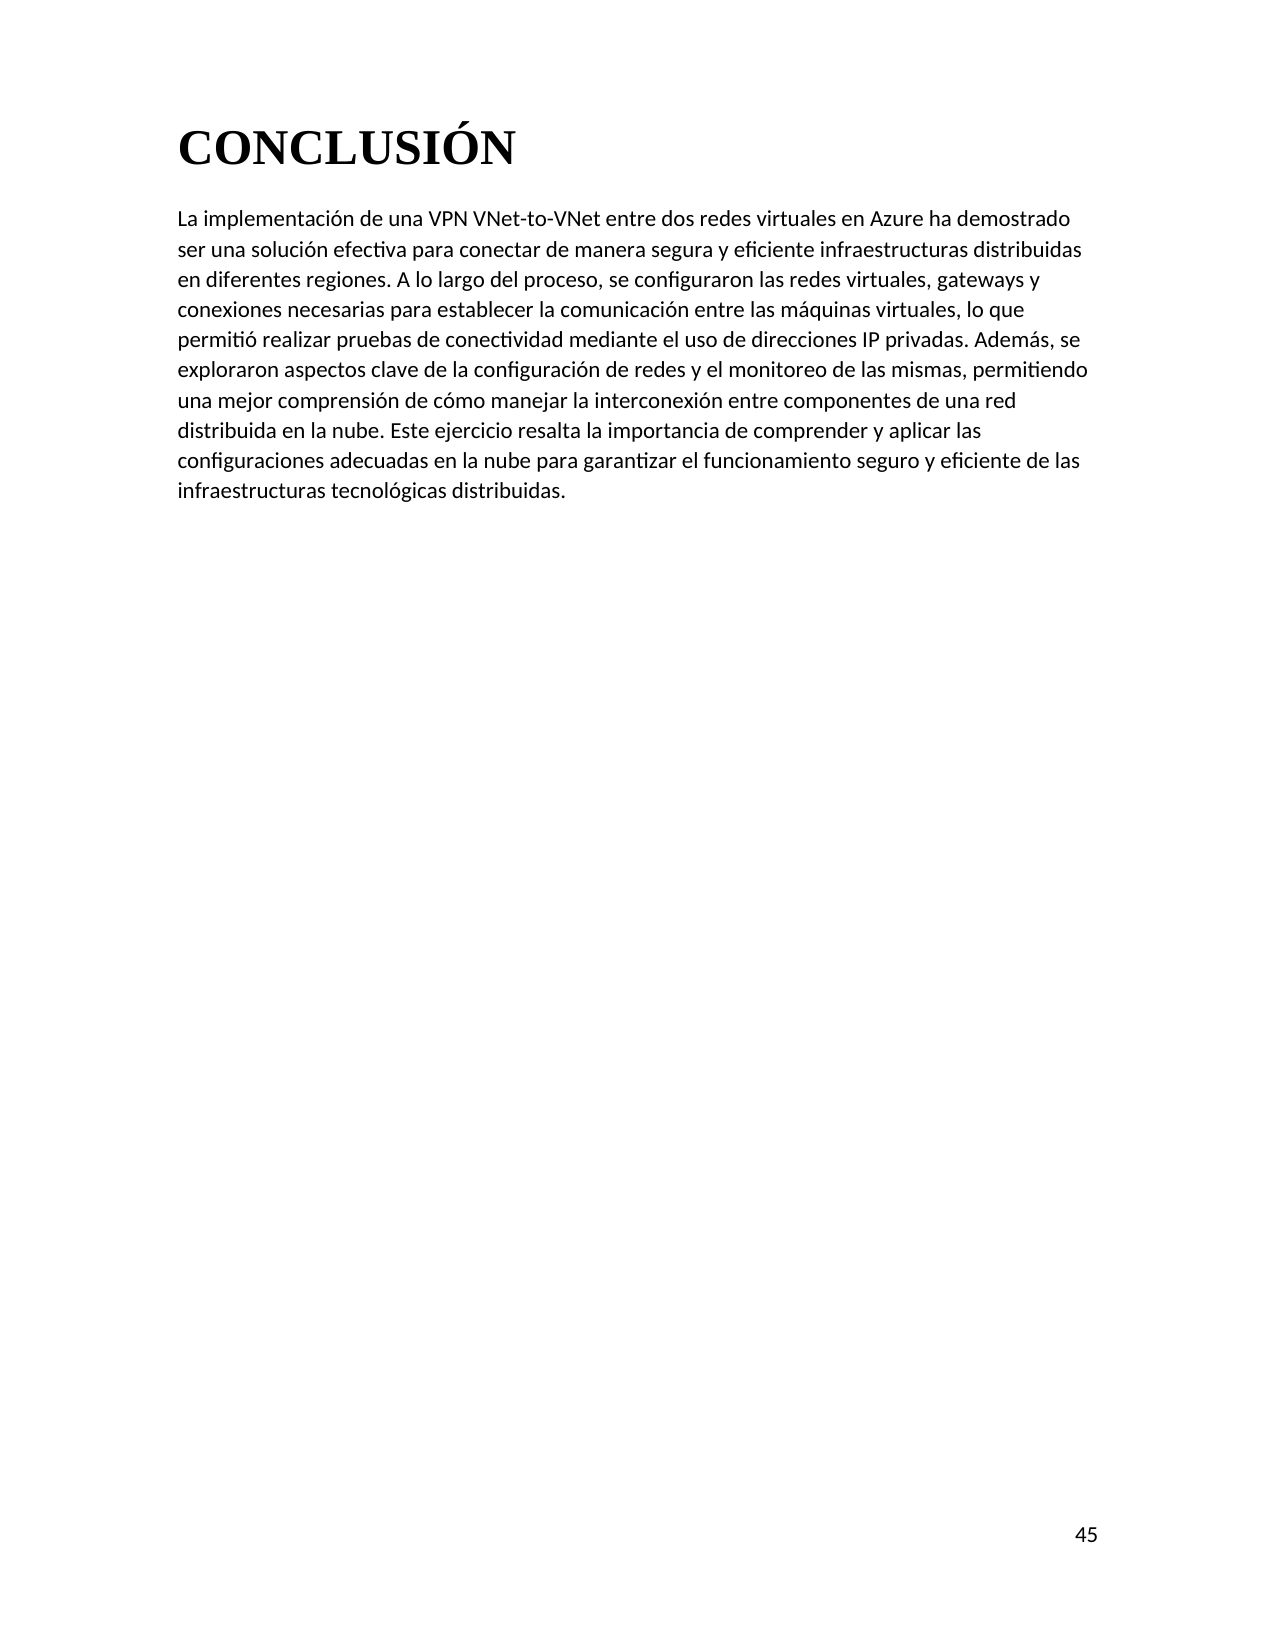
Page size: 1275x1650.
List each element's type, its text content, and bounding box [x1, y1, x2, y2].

subtitle CONCLUSIÓN [177, 118, 1098, 175]
text La implementación de una VPN VNet-to-VNet entre dos redes virtuales en Azure ha demostrado ser una solución efectiva para conectar de manera segura y eficiente infraestructuras distribuidas en diferentes regiones. A lo largo del proceso, se configuraron las redes virtuales, gateways y conexiones necesarias para establecer la comunicación entre las máquinas virtuales, lo que permitió realizar pruebas de conectividad mediante el uso de direcciones IP privadas. Además, se exploraron aspectos clave de la configuración de redes y el monitoreo de las mismas, permitiendo una mejor comprensión de cómo manejar la interconexión entre componentes de una red distribuida en la nube. Este ejercicio resalta la importancia de comprender y aplicar las configuraciones adecuadas en la nube para garantizar el funcionamiento seguro y eficiente de las infraestructuras tecnológicas distribuidas. [177, 204, 1098, 504]
